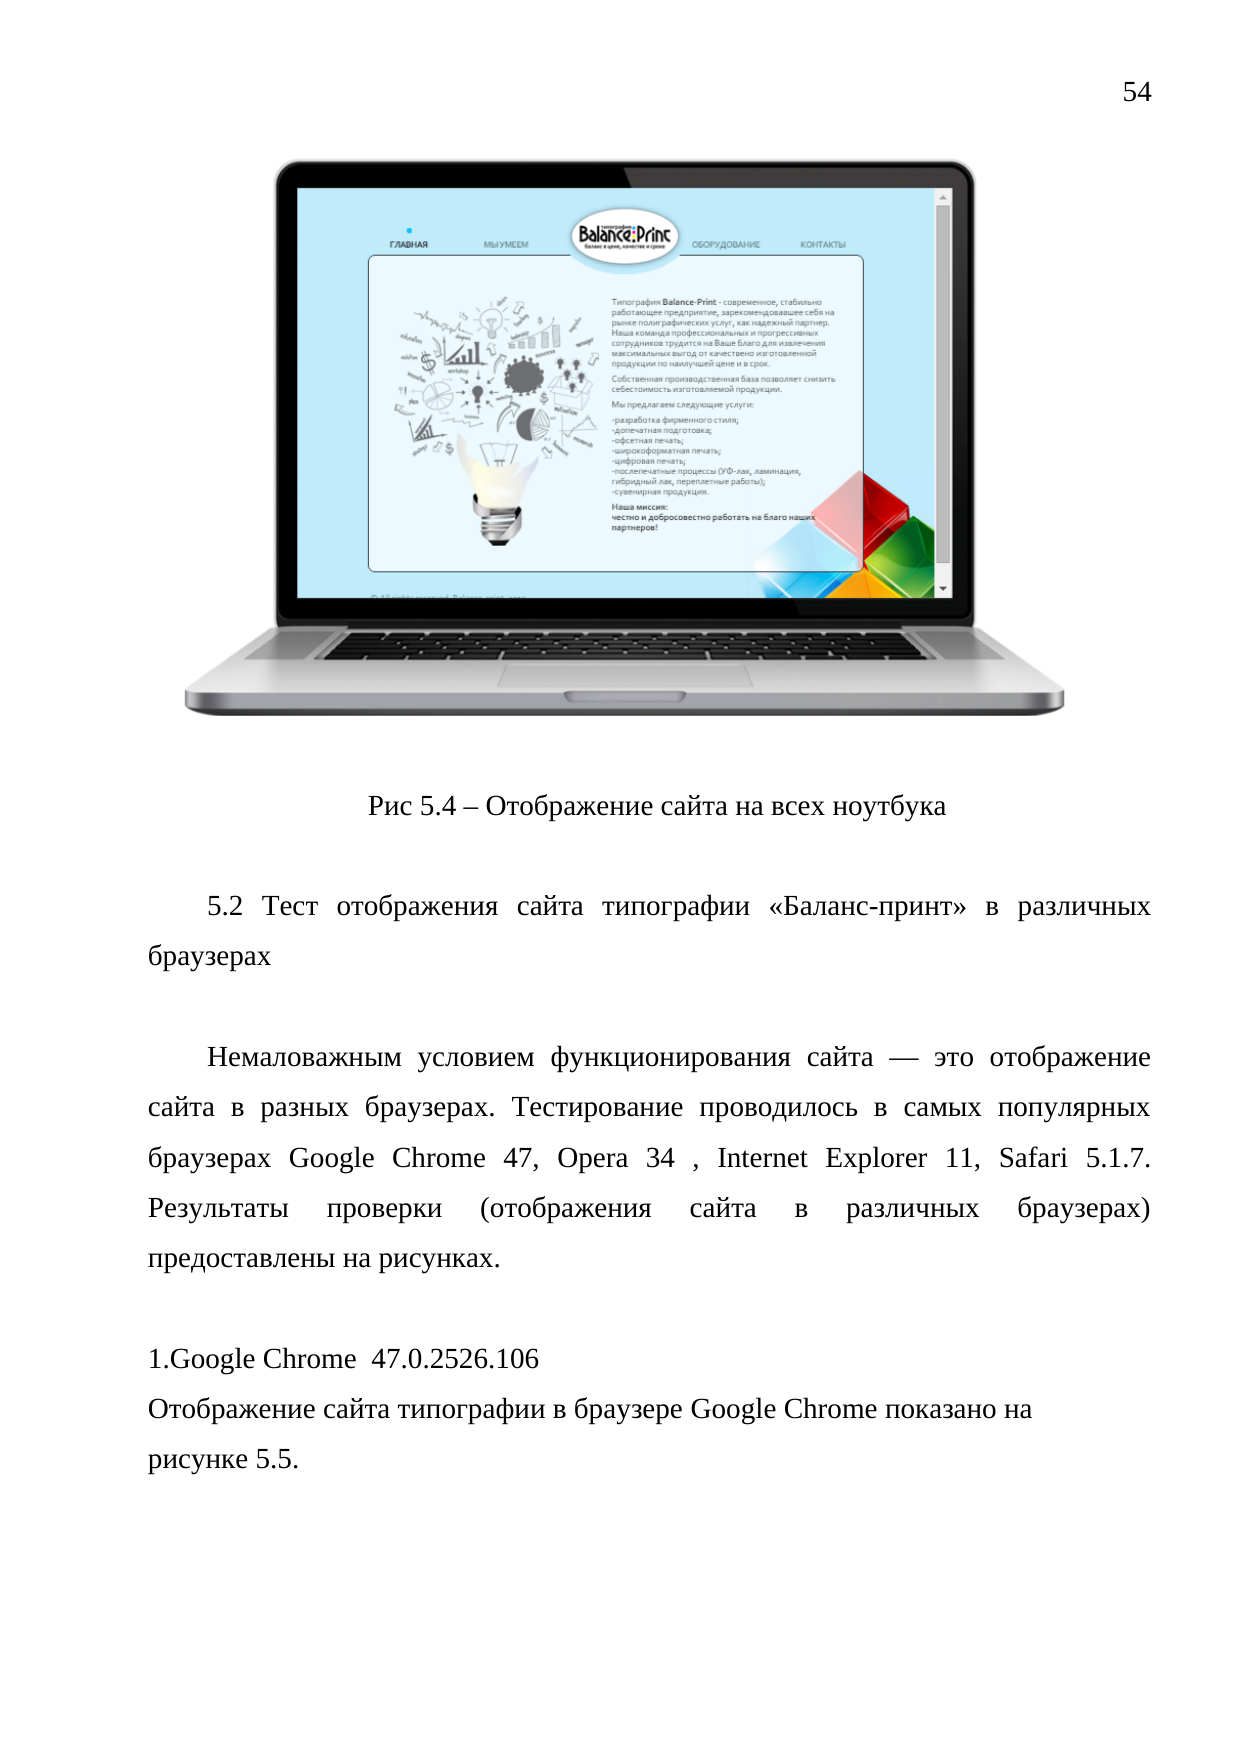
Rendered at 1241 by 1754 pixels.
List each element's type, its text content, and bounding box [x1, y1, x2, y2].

subtitle 5.2 Тест отображения сайта типографии «Баланс-принт» в различных браузерах [148, 888, 1152, 972]
text Рис 5.4 – Отображение сайта на всех ноутбука [148, 788, 1152, 821]
text Отображение сайта типографии в браузере Google Chrome показано на [148, 1391, 1152, 1425]
text рисунке 5.5. [148, 1442, 1152, 1475]
text 1.Google Chrome 47.0.2526.106 [148, 1341, 1152, 1374]
text Немаловажным условием функционирования сайта — это отображение сайта в разных браузерах. Тестирование проводилось в самых популярных браузерах Google Chrome 47, Opera 34 , Internet Explorer 11, Safari 5.1.7. Результаты проверки (отображения сайта в различных браузерах) предоставлены на рисунках. [148, 1039, 1152, 1274]
picture [147, 141, 1097, 726]
